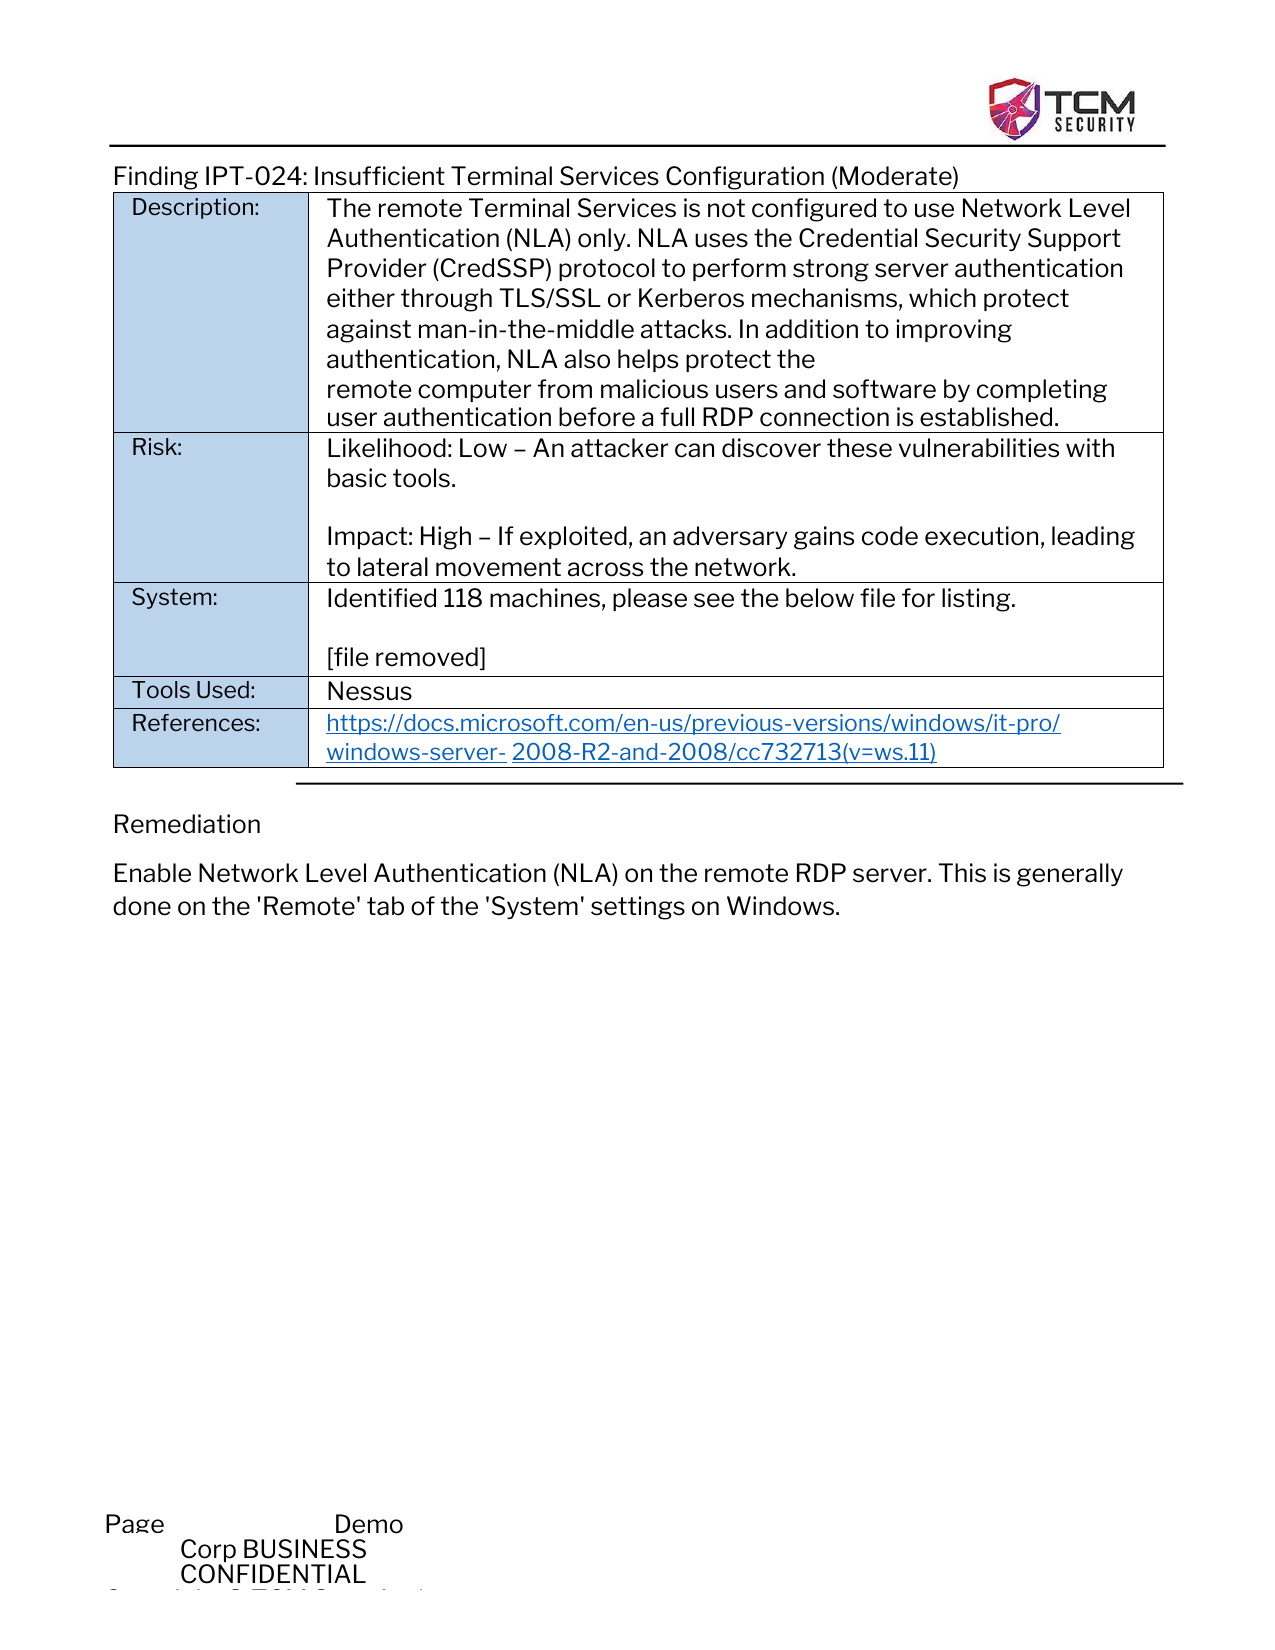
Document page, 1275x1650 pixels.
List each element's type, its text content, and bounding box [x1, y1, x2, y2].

table_cell References: [114, 709, 308, 767]
picture [988, 77, 1136, 141]
table_cell System: [114, 583, 308, 676]
table_cell https://docs.microsoft.com/en-us/previous-versions/windows/it-pro/windows-server- 2008-R2-and-2008/cc732713(v=ws.11) [309, 709, 1163, 767]
table_header The remote Terminal Services is not configured to use Network Level Authentication (NLA) only. NLA uses the Credential Security Support Provider (CredSSP) protocol to perform strong server authentication either through TLS/SSL or Kerberos mechanisms, which protect against man-in-the-middle attacks. In addition to improving authentication, NLA also helps protect the remote computer from malicious users and software by completing user authentication before a full RDP connection is established. [309, 193, 1163, 432]
table_header Description: [114, 193, 308, 432]
table_cell Identified 118 machines, please see the below file for listing. [file removed] [309, 583, 1163, 676]
table_cell Risk: [114, 433, 308, 582]
text Remediation [112, 809, 1187, 839]
table_cell Nessus [309, 677, 1163, 708]
table_cell Likelihood: Low – An attacker can discover these vulnerabilities with basic tools. Impact: High – If exploited, an adversary gains code execution, leading to lateral movement across the network. [309, 433, 1163, 582]
table_cell Tools Used: [114, 677, 308, 708]
text Enable Network Level Authentication (NLA) on the remote RDP server. This is generally done on the 'Remote' tab of the 'System' settings on Windows. [112, 858, 1187, 921]
text Finding IPT-024: Insufficient Terminal Services Configuration (Moderate) [112, 161, 1187, 192]
